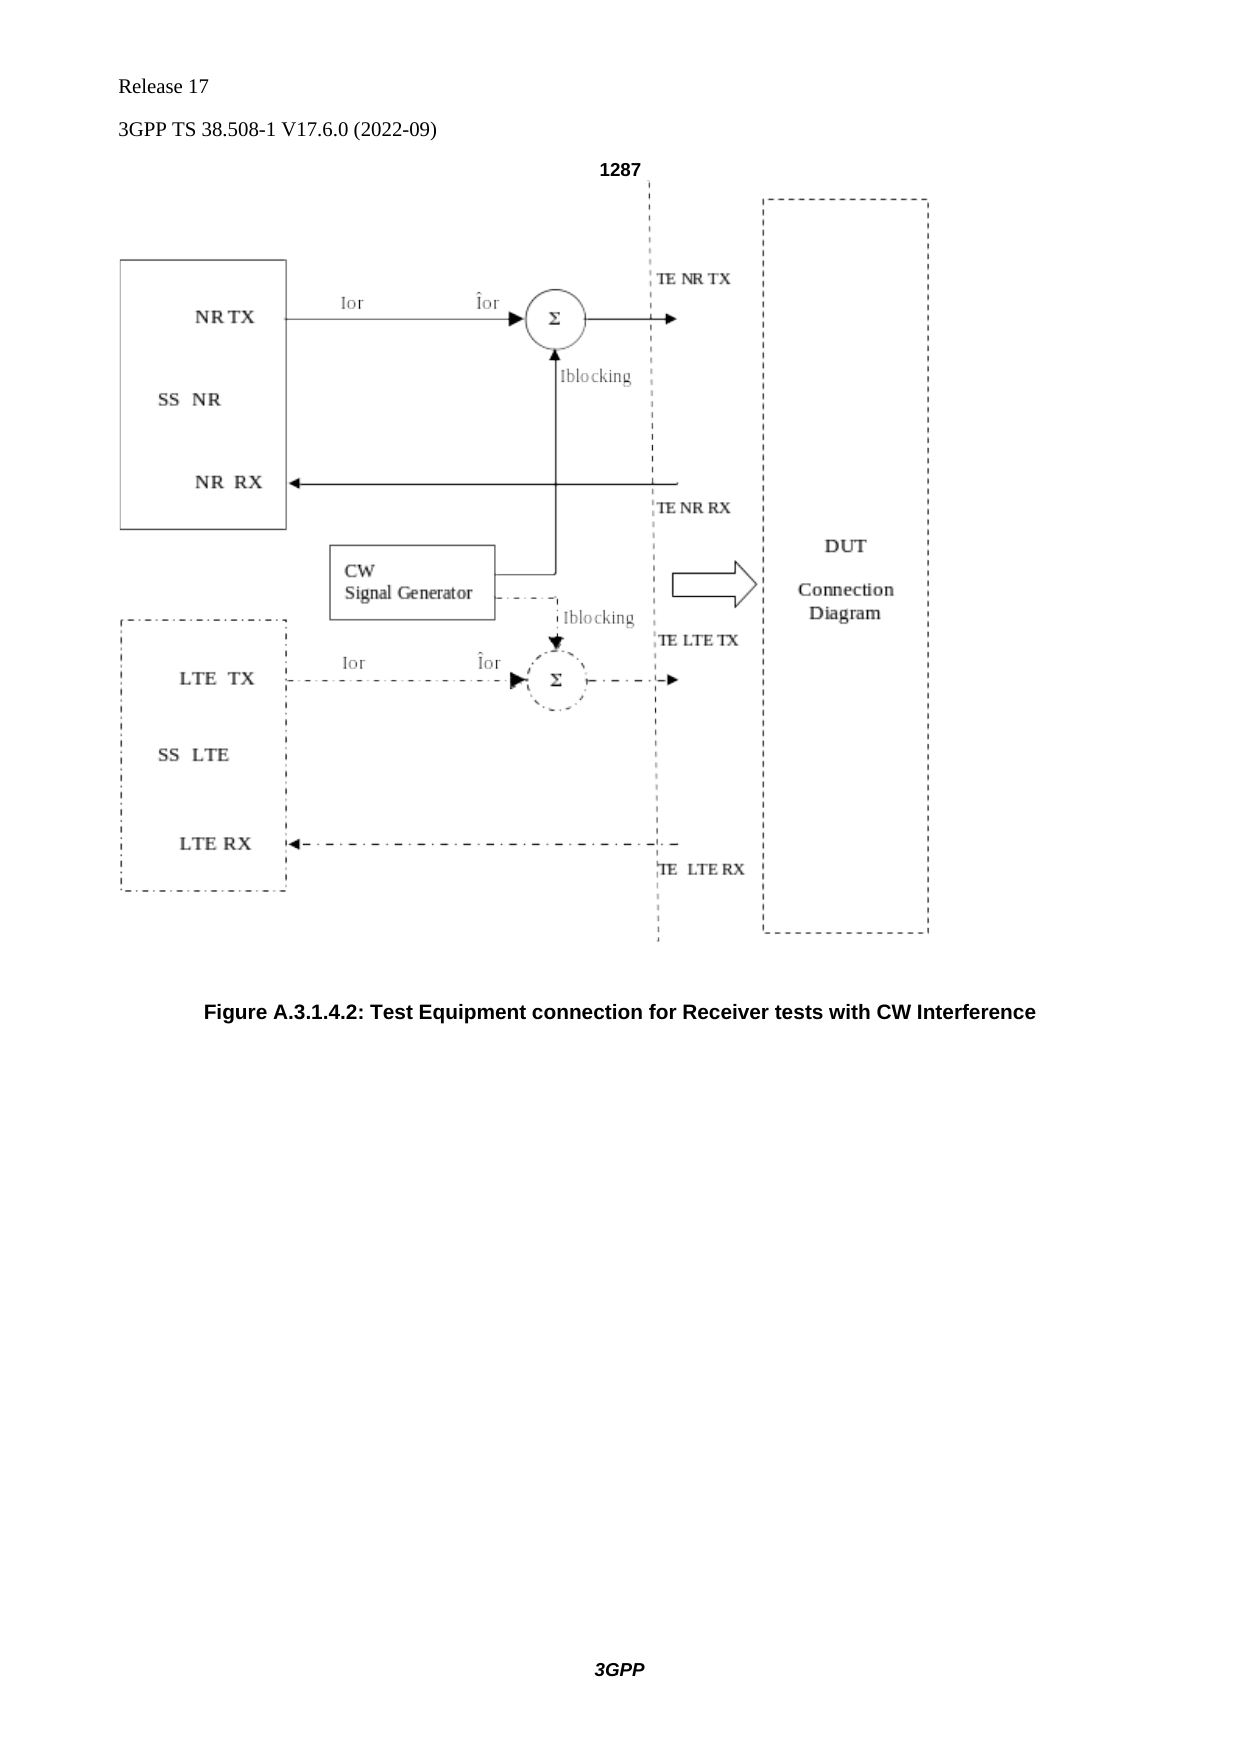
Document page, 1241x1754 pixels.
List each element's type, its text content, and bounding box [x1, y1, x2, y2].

text Figure A.3.1.4.2: Test Equipment connection for Receiver tests with CW Interference [118, 999, 1122, 1023]
